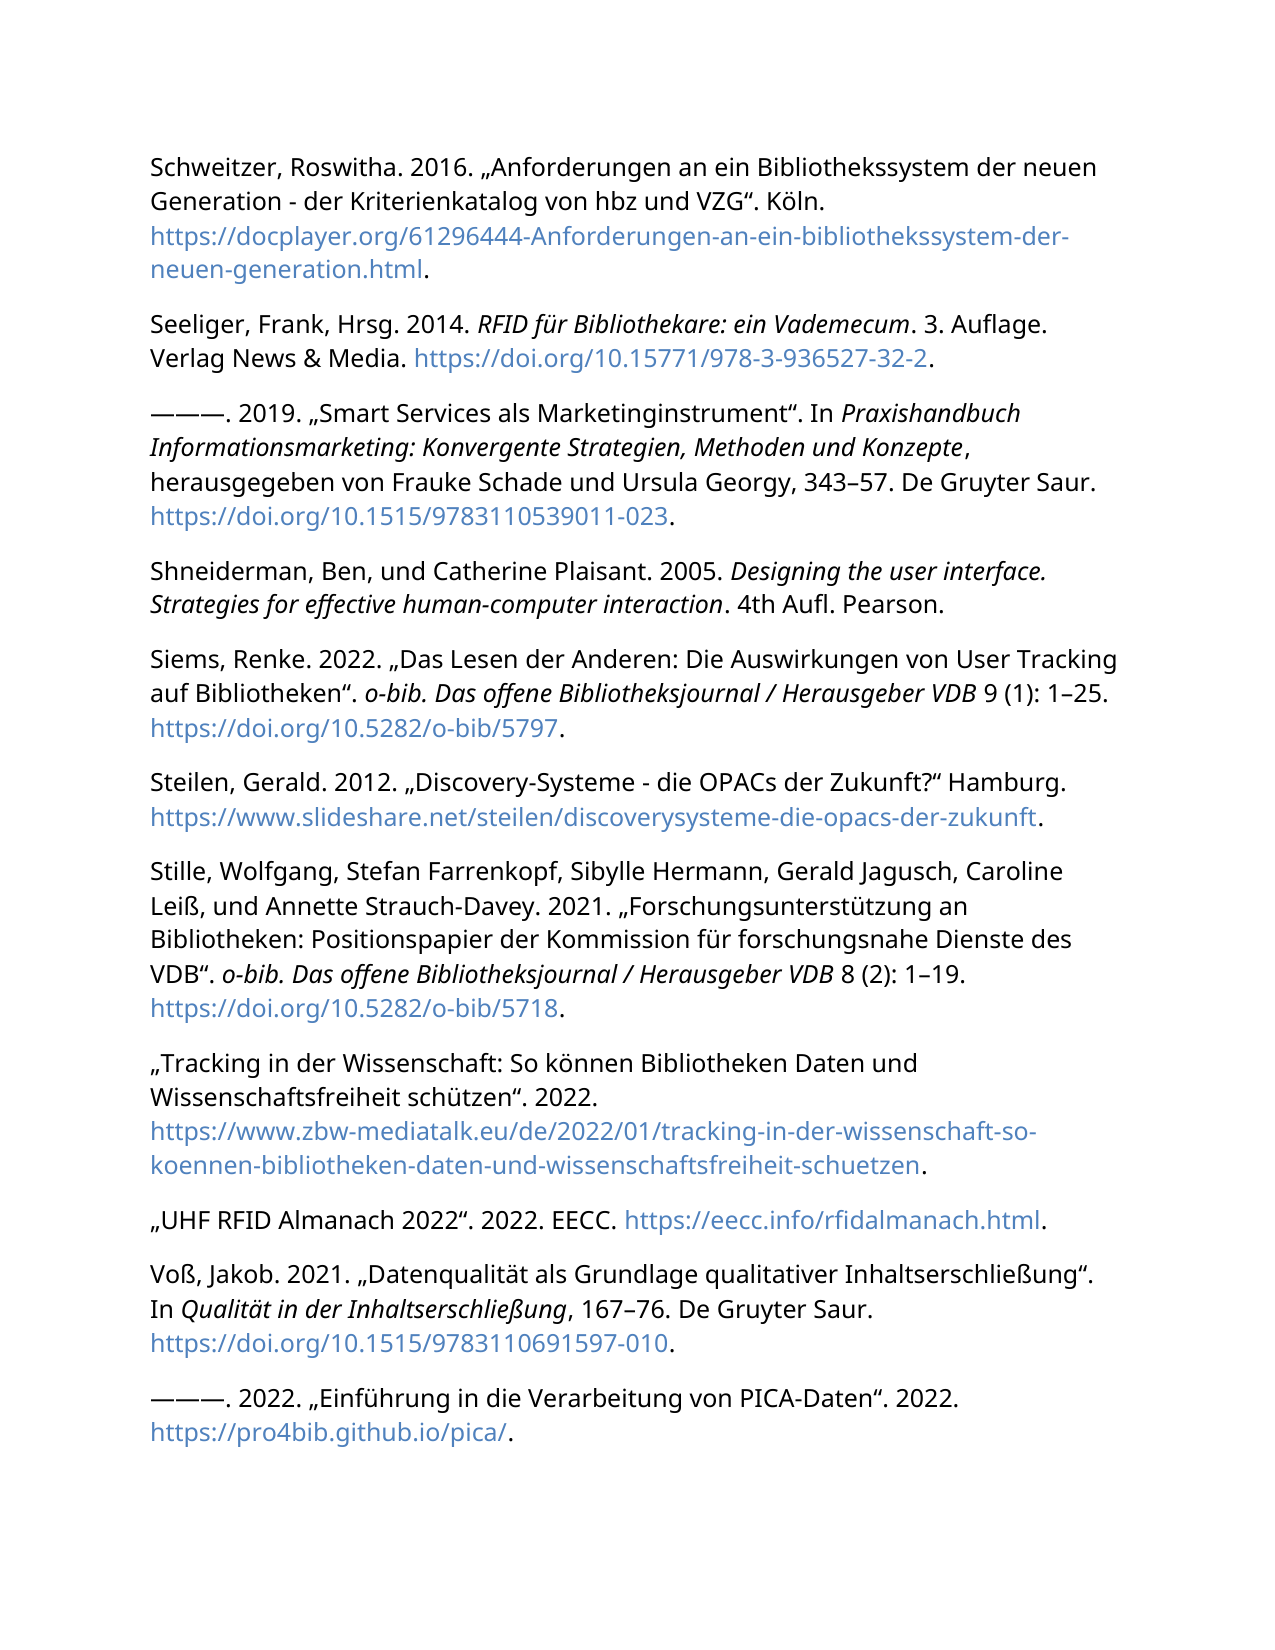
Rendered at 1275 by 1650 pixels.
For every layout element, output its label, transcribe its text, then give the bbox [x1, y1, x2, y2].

text Voß, Jakob. 2021. „Datenqualität als Grundlage qualitativer Inhaltserschließung“. In Qualität in der Inhaltserschließung, 167–76. De Gruyter Saur. https://doi.org/10.1515/9783110691597-010. [150, 1257, 1125, 1359]
text „UHF RFID Almanach 2022“. 2022. EECC. https://eecc.info/rfidalmanach.html. [150, 1202, 1125, 1236]
text ———. 2022. „Einführung in die Verarbeitung von PICA-Daten“. 2022. https://pro4bib.github.io/pica/. [150, 1380, 1125, 1448]
text Shneiderman, Ben, und Catherine Plaisant. 2005. Designing the user interface. Strategies for effective human-computer interaction. 4th Aufl. Pearson. [150, 553, 1125, 621]
text Seeliger, Frank, Hrsg. 2014. RFID für Bibliothekare: ein Vademecum. 3. Auflage. Verlag News & Media. https://doi.org/10.15771/978-3-936527-32-2. [150, 307, 1125, 375]
text Schweitzer, Roswitha. 2016. „Anforderungen an ein Bibliothekssystem der neuen Generation - der Kriterienkatalog von hbz und VZG“. Köln. https://docplayer.org/61296444-Anforderungen-an-ein-bibliothekssystem-der-neuen-generation.html. [150, 150, 1125, 286]
text Siems, Renke. 2022. „Das Lesen der Anderen: Die Auswirkungen von User Tracking auf Bibliotheken“. o-bib. Das offene Bibliotheksjournal / Herausgeber VDB 9 (1): 1–25. https://doi.org/10.5282/o-bib/5797. [150, 642, 1125, 744]
text „Tracking in der Wissenschaft: So können Bibliotheken Daten und Wissenschaftsfreiheit schützen“. 2022. https://www.zbw-mediatalk.eu/de/2022/01/tracking-in-der-wissenschaft-so-koennen-bibliotheken-daten-und-wissenschaftsfreiheit-schuetzen. [150, 1045, 1125, 1181]
text Steilen, Gerald. 2012. „Discovery-Systeme - die OPACs der Zukunft?“ Hamburg. https://www.slideshare.net/steilen/discoverysysteme-die-opacs-der-zukunft. [150, 765, 1125, 833]
text Stille, Wolfgang, Stefan Farrenkopf, Sibylle Hermann, Gerald Jagusch, Caroline Leiß, und Annette Strauch-Davey. 2021. „Forschungsunterstützung an Bibliotheken: Positionspapier der Kommission für forschungsnahe Dienste des VDB“. o-bib. Das offene Bibliotheksjournal / Herausgeber VDB 8 (2): 1–19. https://doi.org/10.5282/o-bib/5718. [150, 854, 1125, 1024]
text ———. 2019. „Smart Services als Marketinginstrument“. In Praxishandbuch Informationsmarketing: Konvergente Strategien, Methoden und Konzepte, herausgegeben von Frauke Schade und Ursula Georgy, 343–57. De Gruyter Saur. https://doi.org/10.1515/9783110539011-023. [150, 396, 1125, 532]
